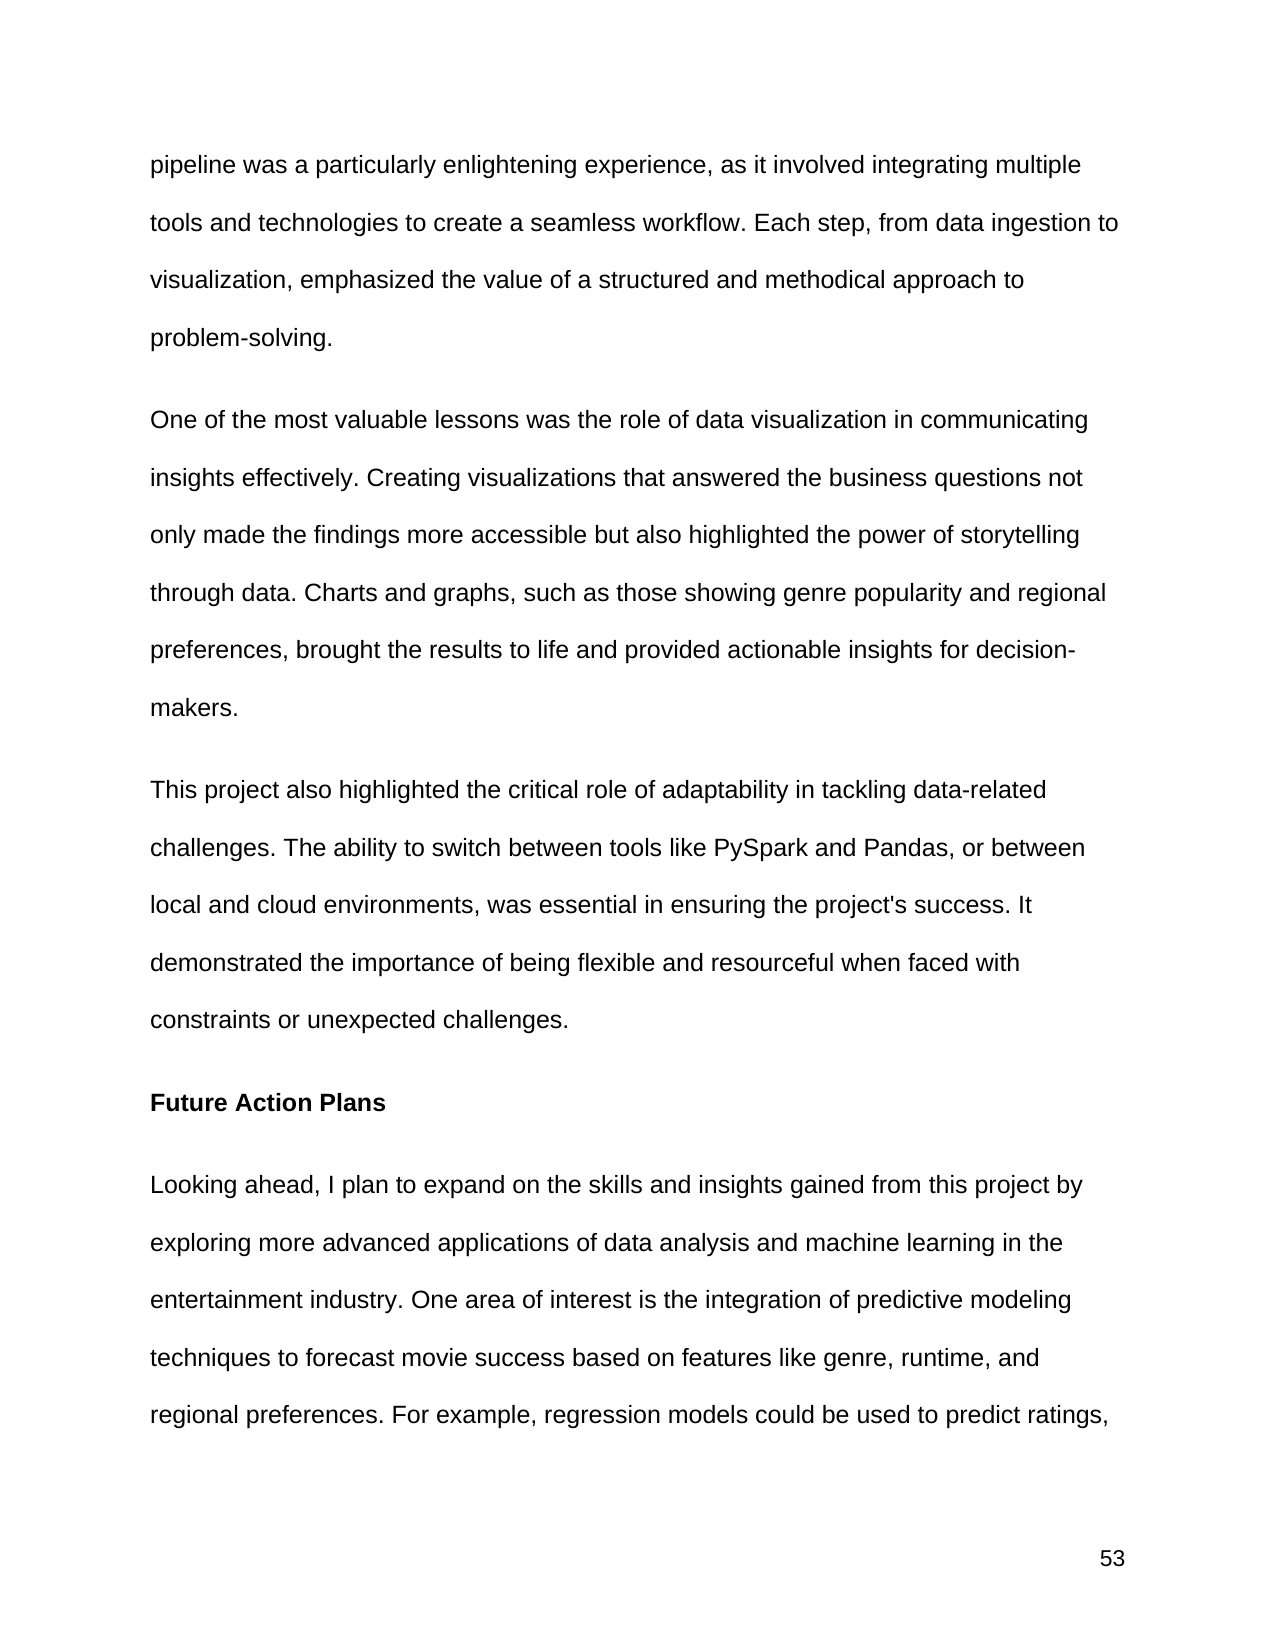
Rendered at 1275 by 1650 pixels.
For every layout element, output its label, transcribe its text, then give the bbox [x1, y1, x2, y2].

subtitle Future Action Plans [150, 1087, 1125, 1116]
text One of the most valuable lessons was the role of data visualization in communicating insights effectively. Creating visualizations that answered the business questions not only made the findings more accessible but also highlighted the power of storytelling through data. Charts and graphs, such as those showing genre popularity and regional preferences, brought the results to life and provided actionable insights for decision-makers. [150, 405, 1125, 721]
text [150, 150, 1125, 351]
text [150, 1170, 1125, 1429]
text This project also highlighted the critical role of adaptability in tackling data-related challenges. The ability to switch between tools like PySpark and Pandas, or between local and cloud environments, was essential in ensuring the project's success. It demonstrated the importance of being flexible and resourceful when faced with constraints or unexpected challenges. [150, 775, 1125, 1034]
